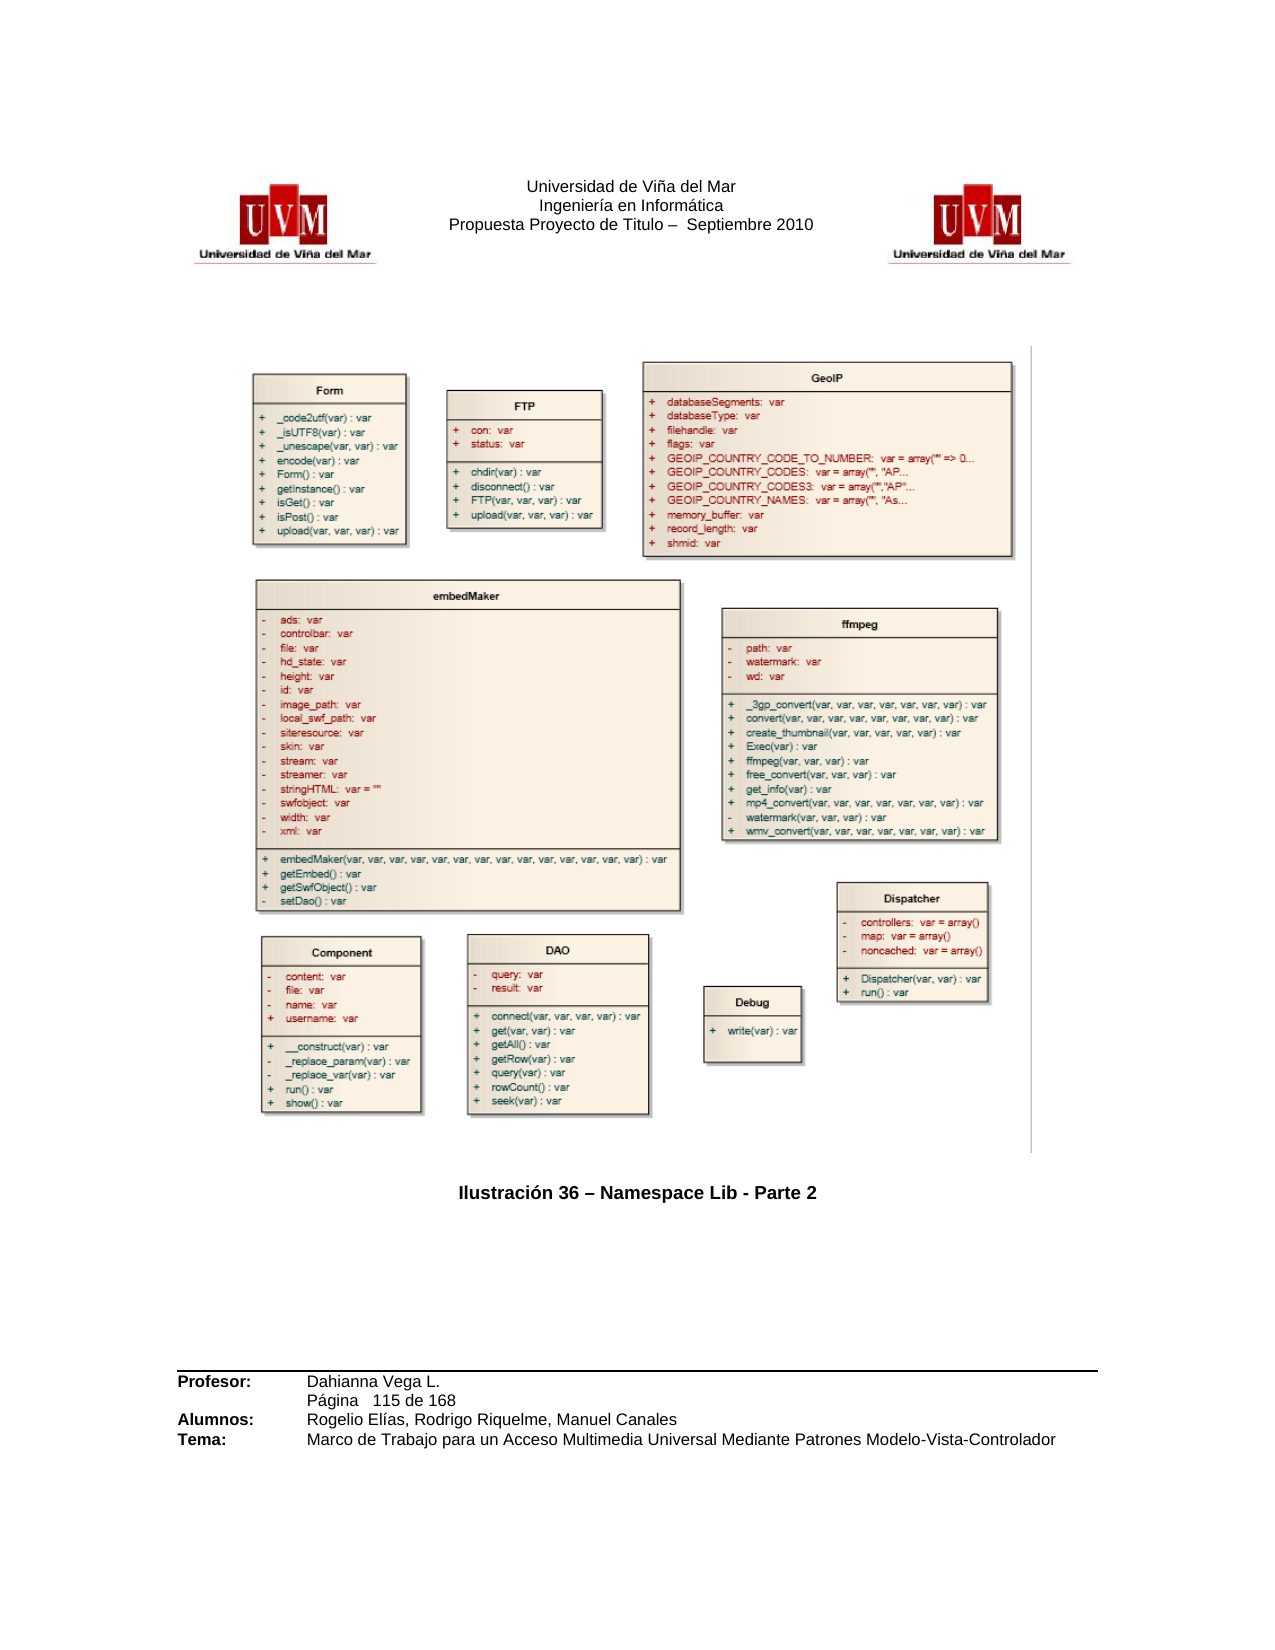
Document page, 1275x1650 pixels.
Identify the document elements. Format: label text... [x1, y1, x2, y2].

picture [177, 176, 390, 267]
text Ilustración 36 – Namespace Lib - Parte 2 [177, 1182, 1098, 1203]
picture [216, 346, 1059, 1153]
picture [871, 176, 1084, 267]
